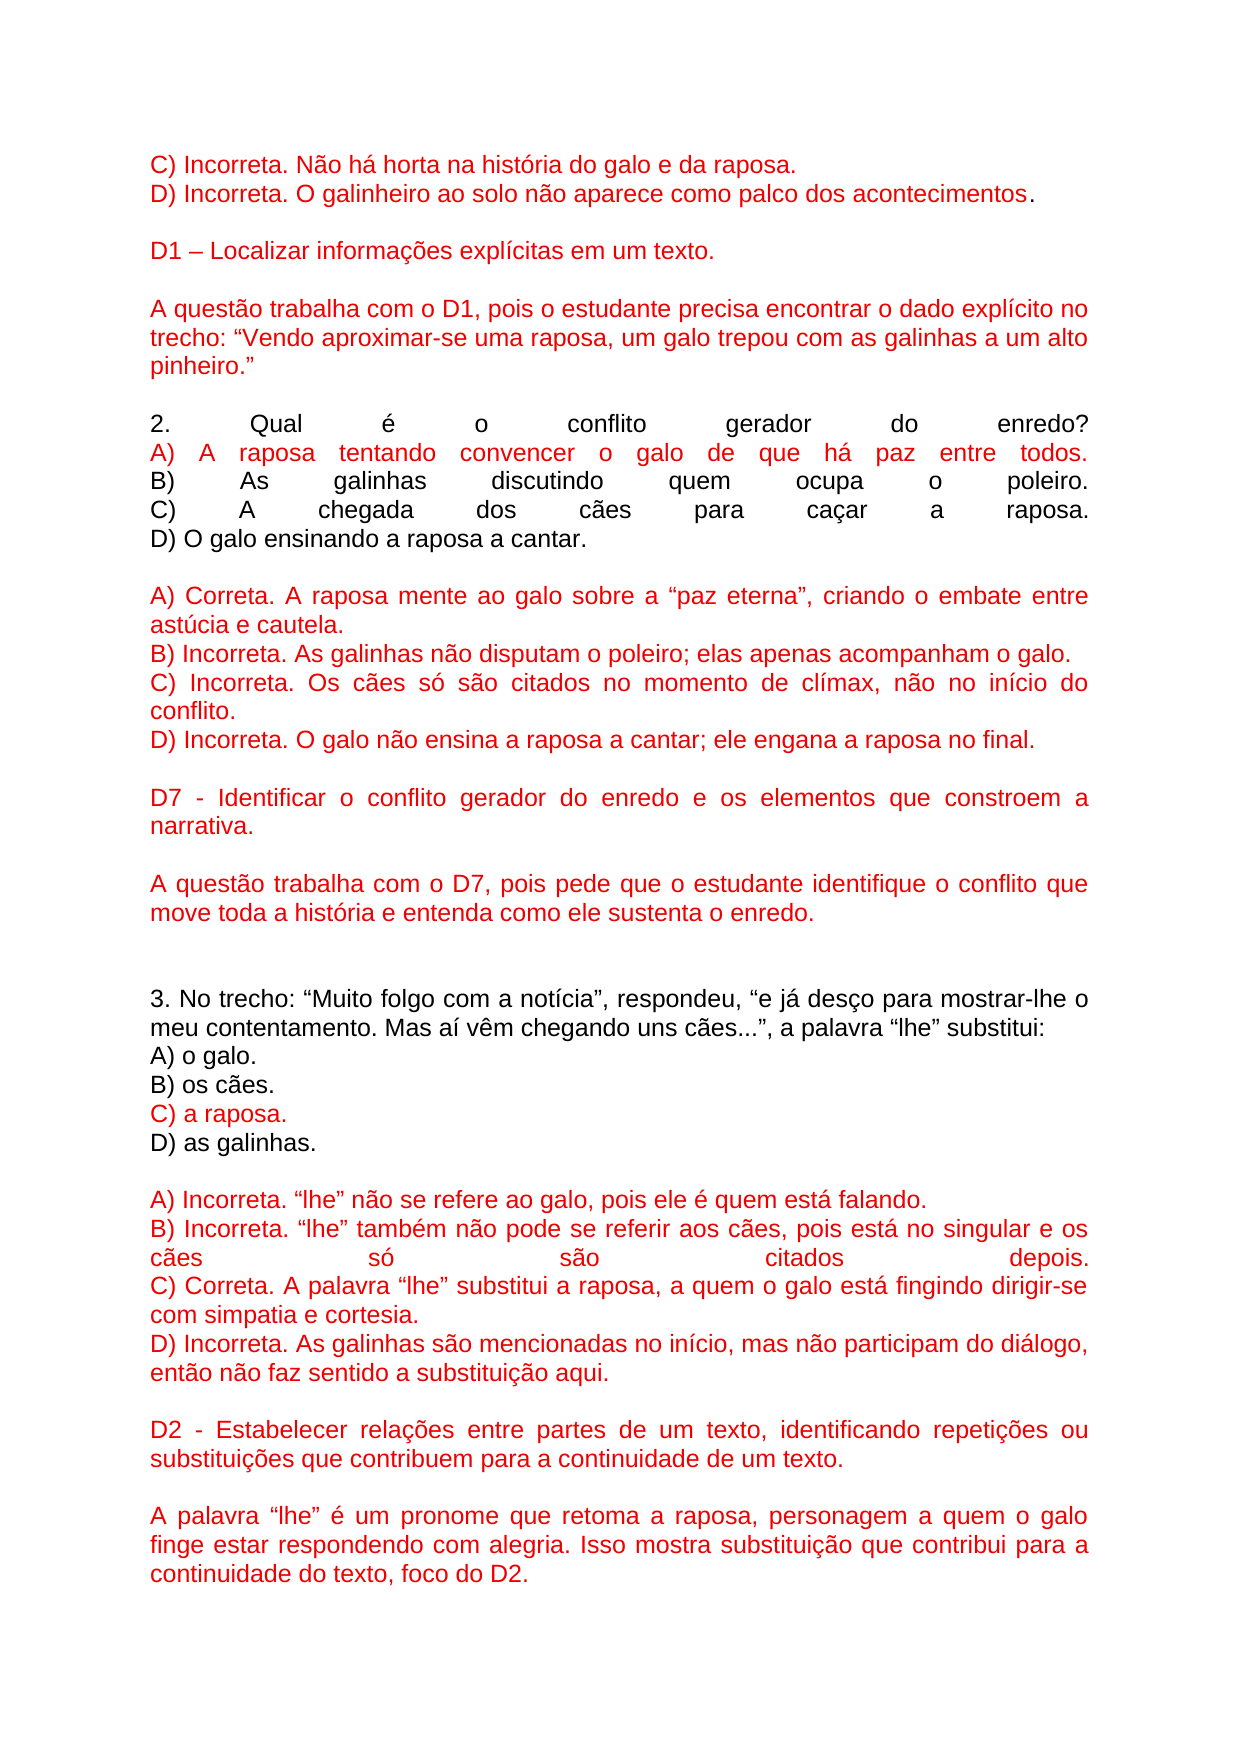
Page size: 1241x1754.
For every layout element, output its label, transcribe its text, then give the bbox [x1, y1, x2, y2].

text A) Incorreta. “lhe” não se refere ao galo, pois ele é quem está falando. [150, 1185, 1090, 1214]
text 3. No trecho: “Muito folgo com a notícia”, respondeu, “e já desço para mostrar-lhe o meu contentamento. Mas aí vêm chegando uns cães...”, a palavra “lhe” substitui: [150, 984, 1090, 1041]
text D) as galinhas. [150, 1127, 1090, 1156]
text A palavra “lhe” é um pronome que retoma a raposa, personagem a quem o galo finge estar respondendo com alegria. Isso mostra substituição que contribui para a continuidade do texto, foco do D2. [150, 1501, 1090, 1587]
text B) Incorreta. “lhe” também não pode se referir aos cães, pois está no singular e os cães só são citados depois. C) Correta. A palavra “lhe” substitui a raposa, a quem o galo está fingindo dirigir-se com simpatia e cortesia. [150, 1214, 1090, 1329]
text D) Incorreta. O galinheiro ao solo não aparece como palco dos acontecimentos. [150, 179, 1090, 207]
text 2. Qual é o conflito gerador do enredo? A) A raposa tentando convencer o galo de que há paz entre todos. B) As galinhas discutindo quem ocupa o poleiro. C) A chegada dos cães para caçar a raposa. D) O galo ensinando a raposa a cantar. [150, 409, 1090, 552]
text A questão trabalha com o D1, pois o estudante precisa encontrar o dado explícito no trecho: “Vendo aproximar-se uma raposa, um galo trepou com as galinhas a um alto pinheiro.” [150, 294, 1090, 380]
text A) Correta. A raposa mente ao galo sobre a “paz eterna”, criando o embate entre astúcia e cautela. [150, 581, 1090, 639]
text A questão trabalha com o D7, pois pede que o estudante identifique o conflito que move toda a história e entenda como ele sustenta o enredo. [150, 869, 1090, 926]
text C) a raposa. [150, 1099, 1090, 1127]
text C) Incorreta. Os cães só são citados no momento de clímax, não no início do conflito. [150, 667, 1090, 725]
text B) os cães. [150, 1070, 1090, 1099]
text B) Incorreta. As galinhas não disputam o poleiro; elas apenas acompanham o galo. [150, 639, 1090, 667]
text D) Incorreta. As galinhas são mencionadas no início, mas não participam do diálogo, então não faz sentido a substituição aqui. [150, 1329, 1090, 1386]
text C) Incorreta. Não há horta na história do galo e da raposa. [150, 150, 1090, 179]
text D2 - Estabelecer relações entre partes de um texto, identificando repetições ou substituições que contribuem para a continuidade de um texto. [150, 1415, 1090, 1472]
text D) Incorreta. O galo não ensina a raposa a cantar; ele engana a raposa no final. [150, 725, 1090, 754]
text D7 - Identificar o conflito gerador do enredo e os elementos que constroem a narrativa. [150, 782, 1090, 840]
text D1 – Localizar informações explícitas em um texto. [150, 236, 1090, 265]
text A) o galo. [150, 1041, 1090, 1070]
